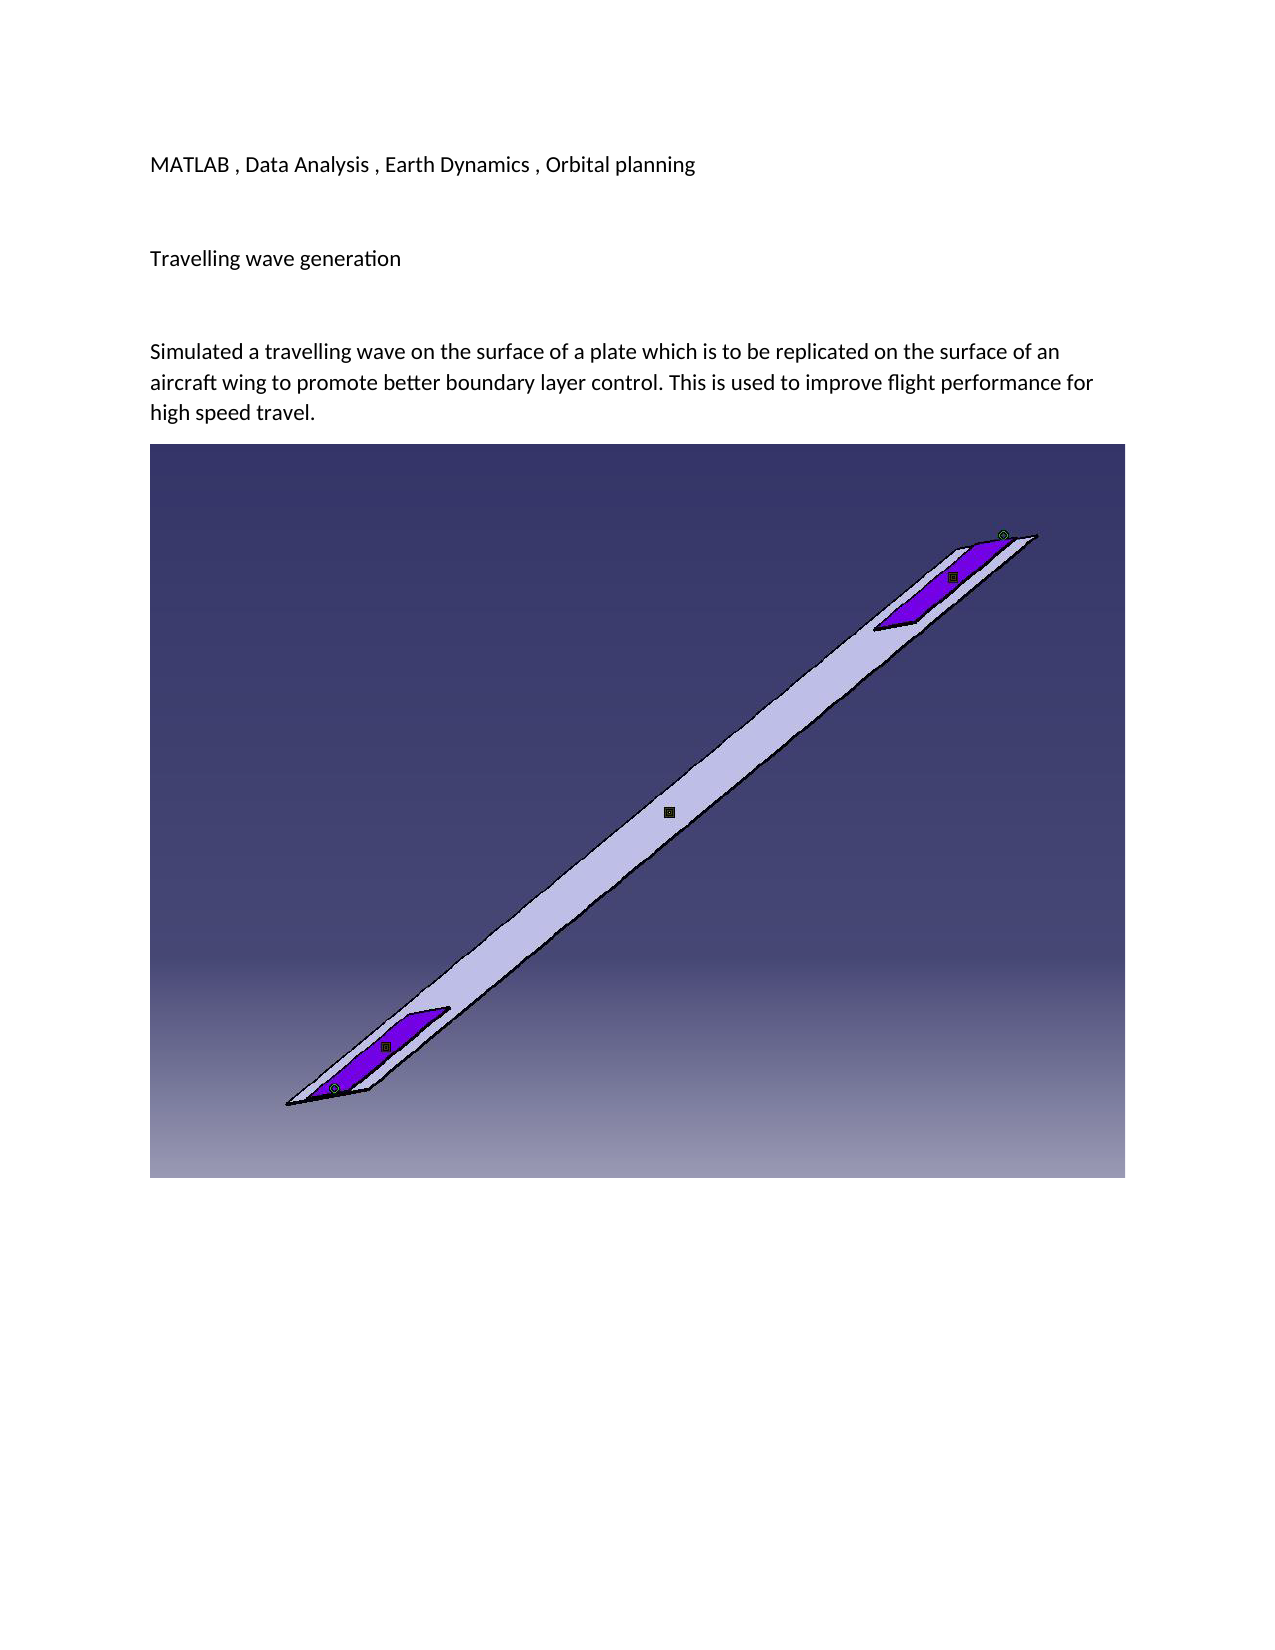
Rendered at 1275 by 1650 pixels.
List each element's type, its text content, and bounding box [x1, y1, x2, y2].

text Simulated a travelling wave on the surface of a plate which is to be replicated on the surface of an aircraft wing to promote better boundary layer control. This is used to improve flight performance for high speed travel. [150, 337, 1125, 426]
text Travelling wave generation [150, 244, 1125, 272]
text MATLAB , Data Analysis , Earth Dynamics , Orbital planning [150, 150, 1125, 178]
